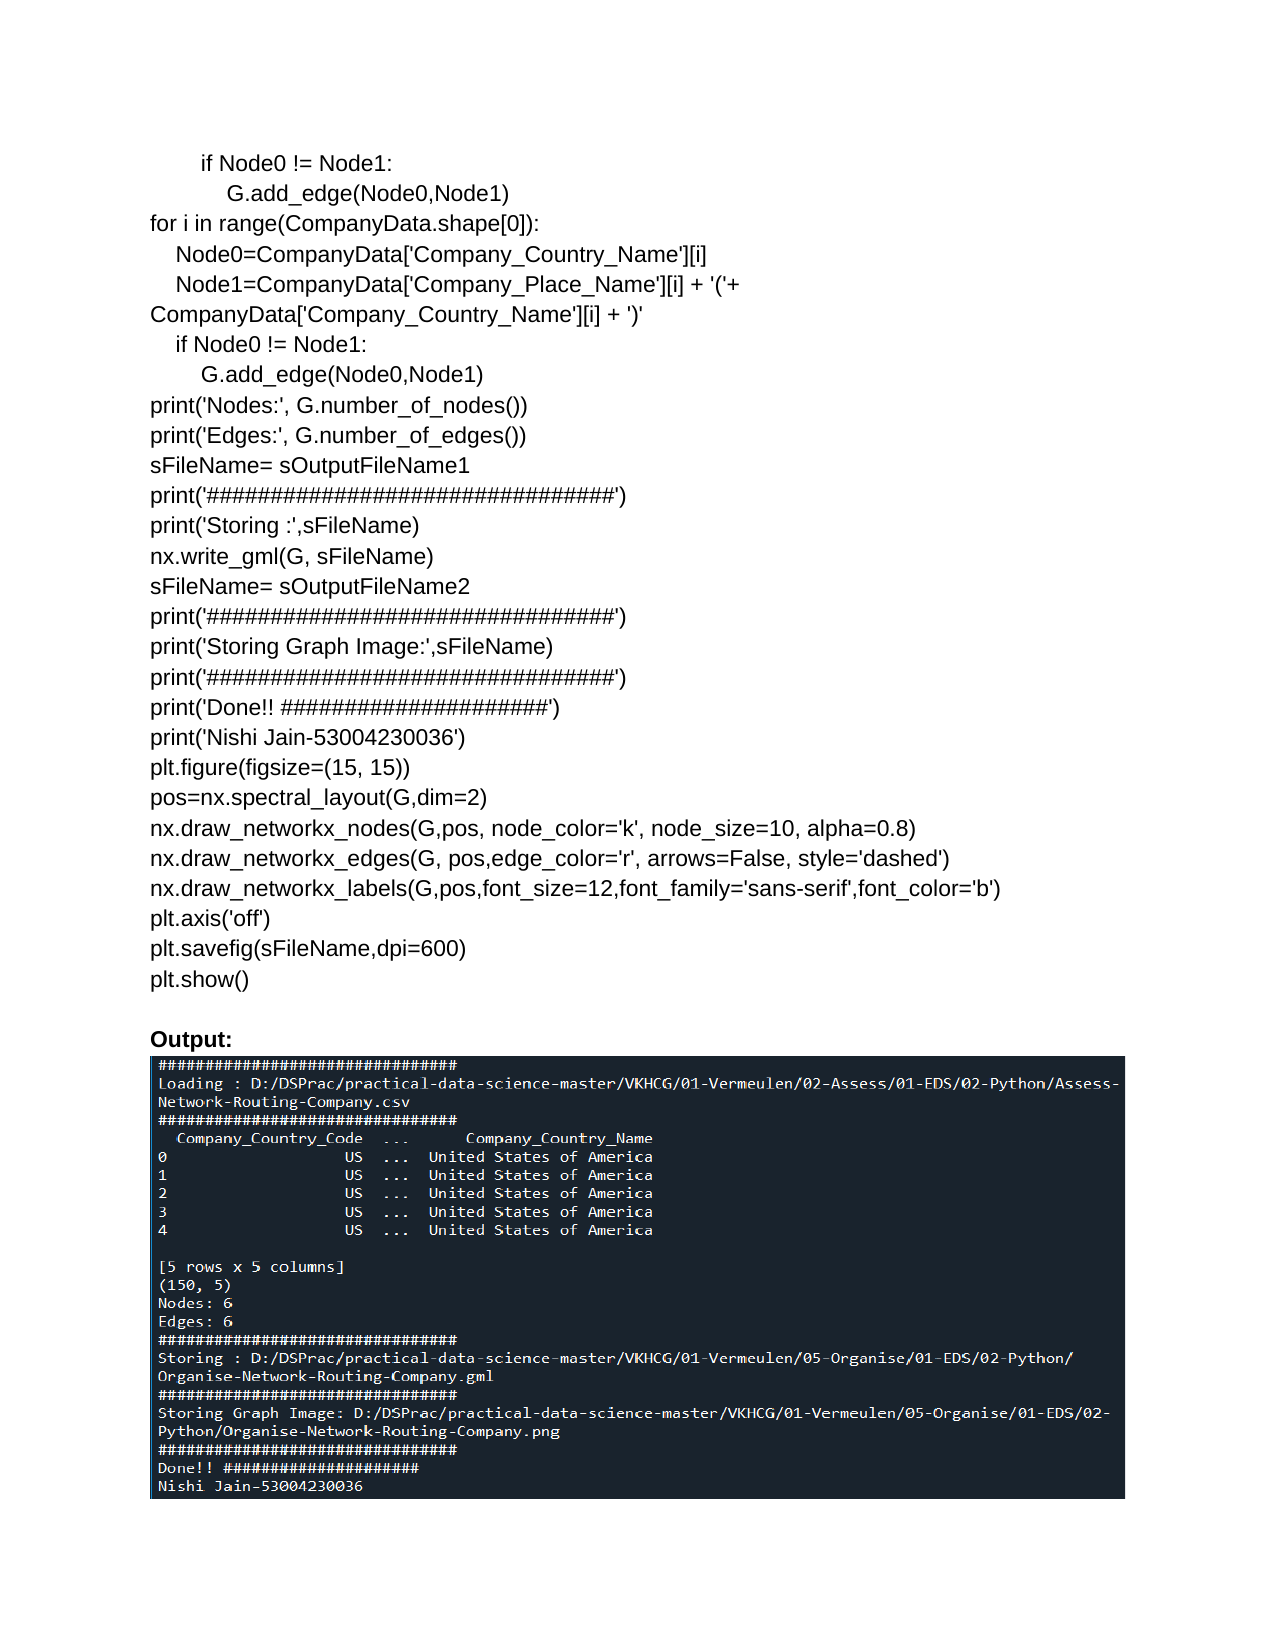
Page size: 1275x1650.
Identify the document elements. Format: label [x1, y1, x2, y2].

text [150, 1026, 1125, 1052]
picture [150, 1056, 1125, 1499]
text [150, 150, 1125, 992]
